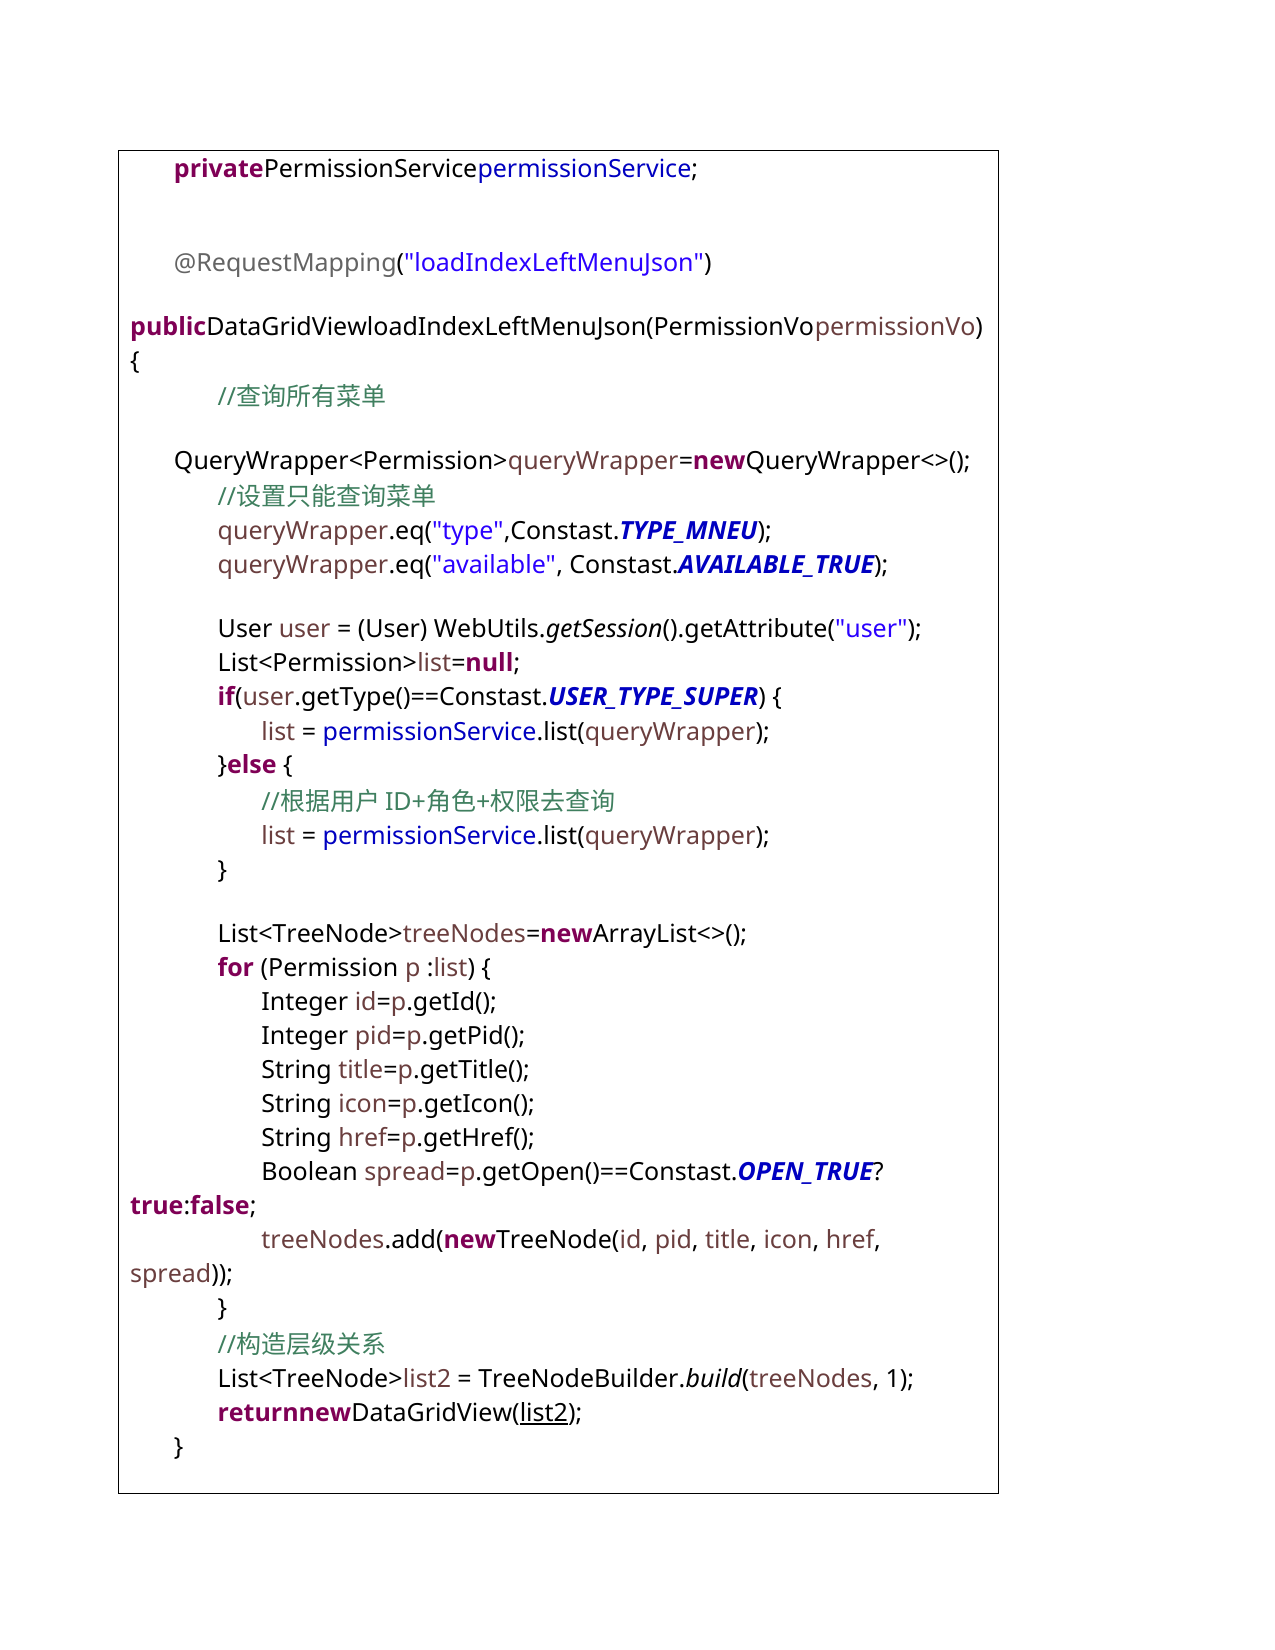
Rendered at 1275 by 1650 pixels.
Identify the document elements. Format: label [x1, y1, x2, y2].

table_header [119, 151, 998, 1492]
